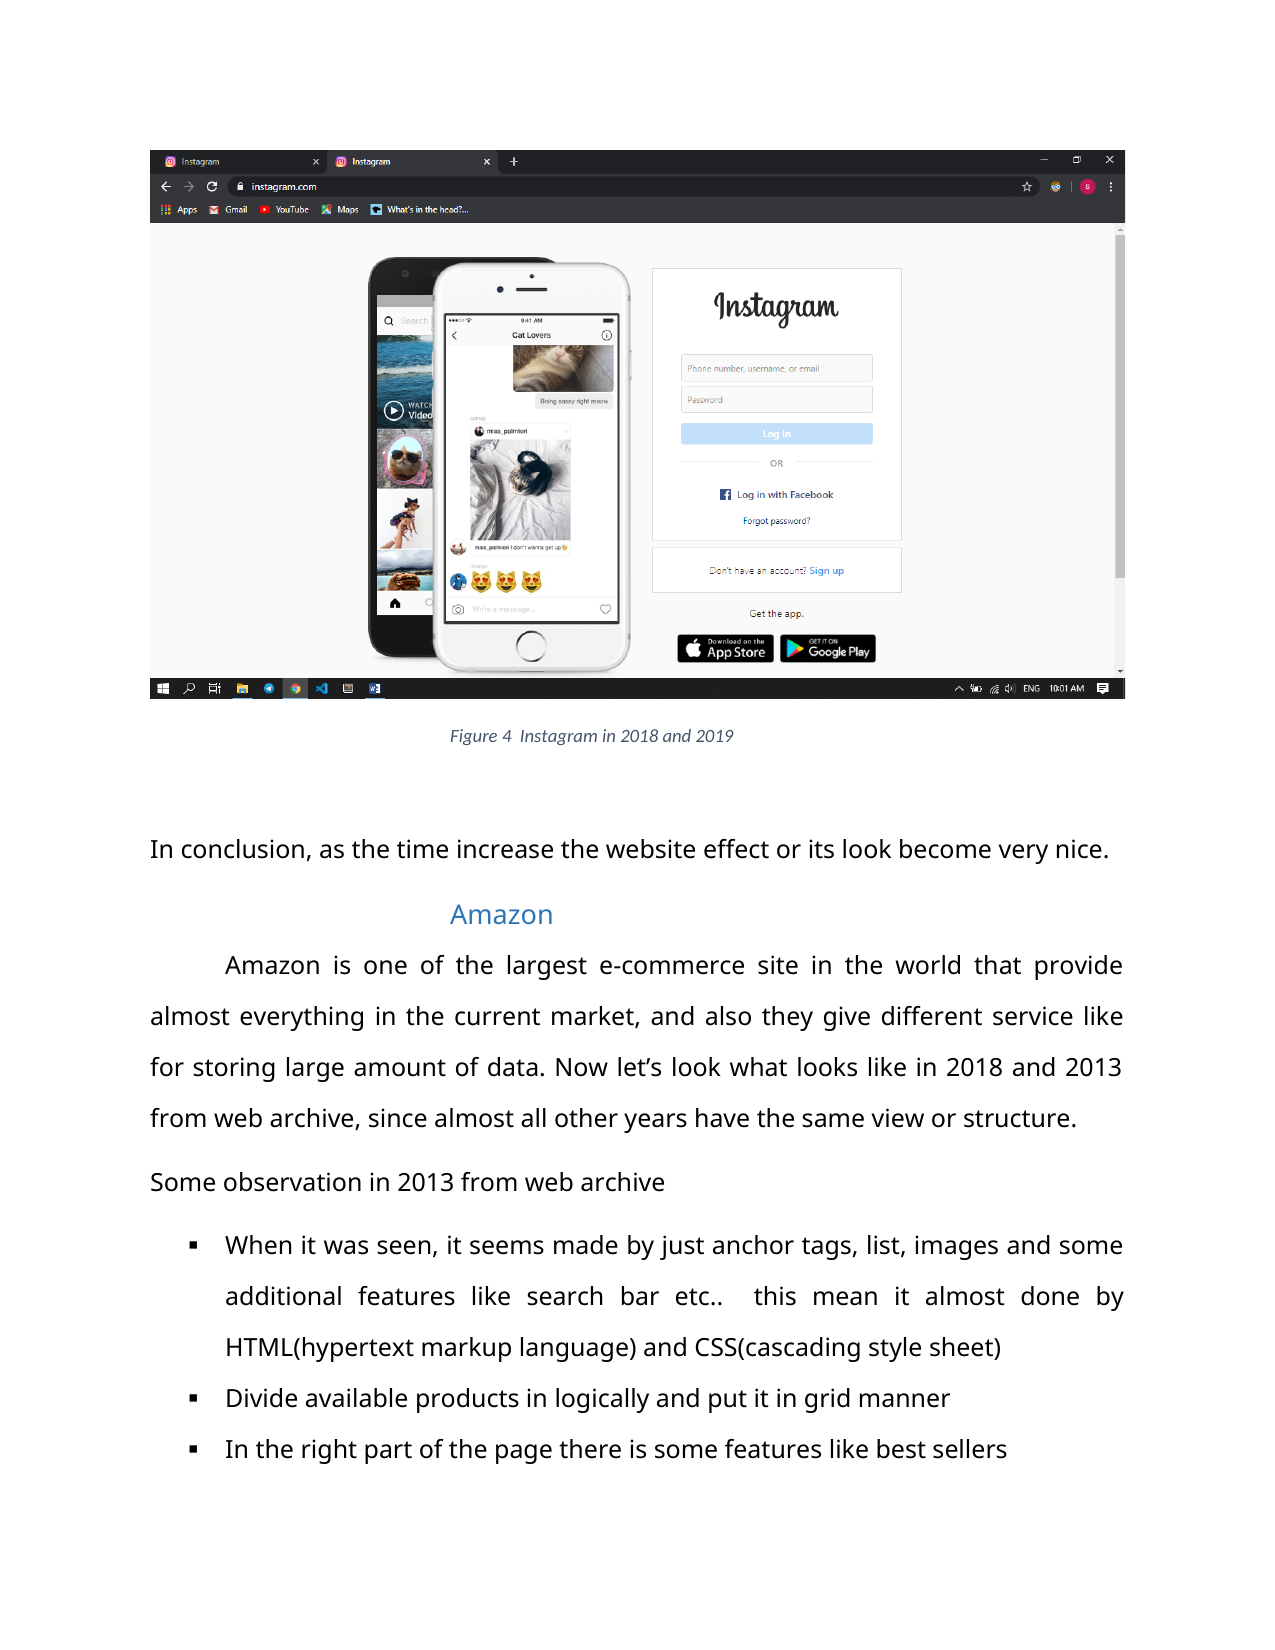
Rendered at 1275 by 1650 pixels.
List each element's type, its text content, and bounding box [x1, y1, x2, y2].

text Figure 4 Instagram in 2018 and 2019 [150, 724, 1125, 747]
text In conclusion, as the time increase the website effect or its look become very nice. [150, 832, 1125, 866]
list Divide available products in logically and put it in grid manner [187, 1381, 1125, 1415]
list In the right part of the page there is some features like best sellers [187, 1432, 1125, 1466]
subtitle Amazon [150, 895, 1125, 932]
picture [150, 150, 1125, 699]
list When it was seen, it seems made by just anchor tags, list, images and some additional features like search bar etc.. this mean it almost done by HTML(hypertext markup language) and CSS(cascading style sheet) [187, 1228, 1125, 1364]
text Amazon is one of the largest e-commerce site in the world that provide almost everything in the current market, and also they give different service like for storing large amount of data. Now let’s look what looks like in 2018 and 2013 from web archive, since almost all other years have the same view or structure. [150, 948, 1125, 1135]
text Some observation in 2013 from web archive [150, 1164, 1125, 1198]
